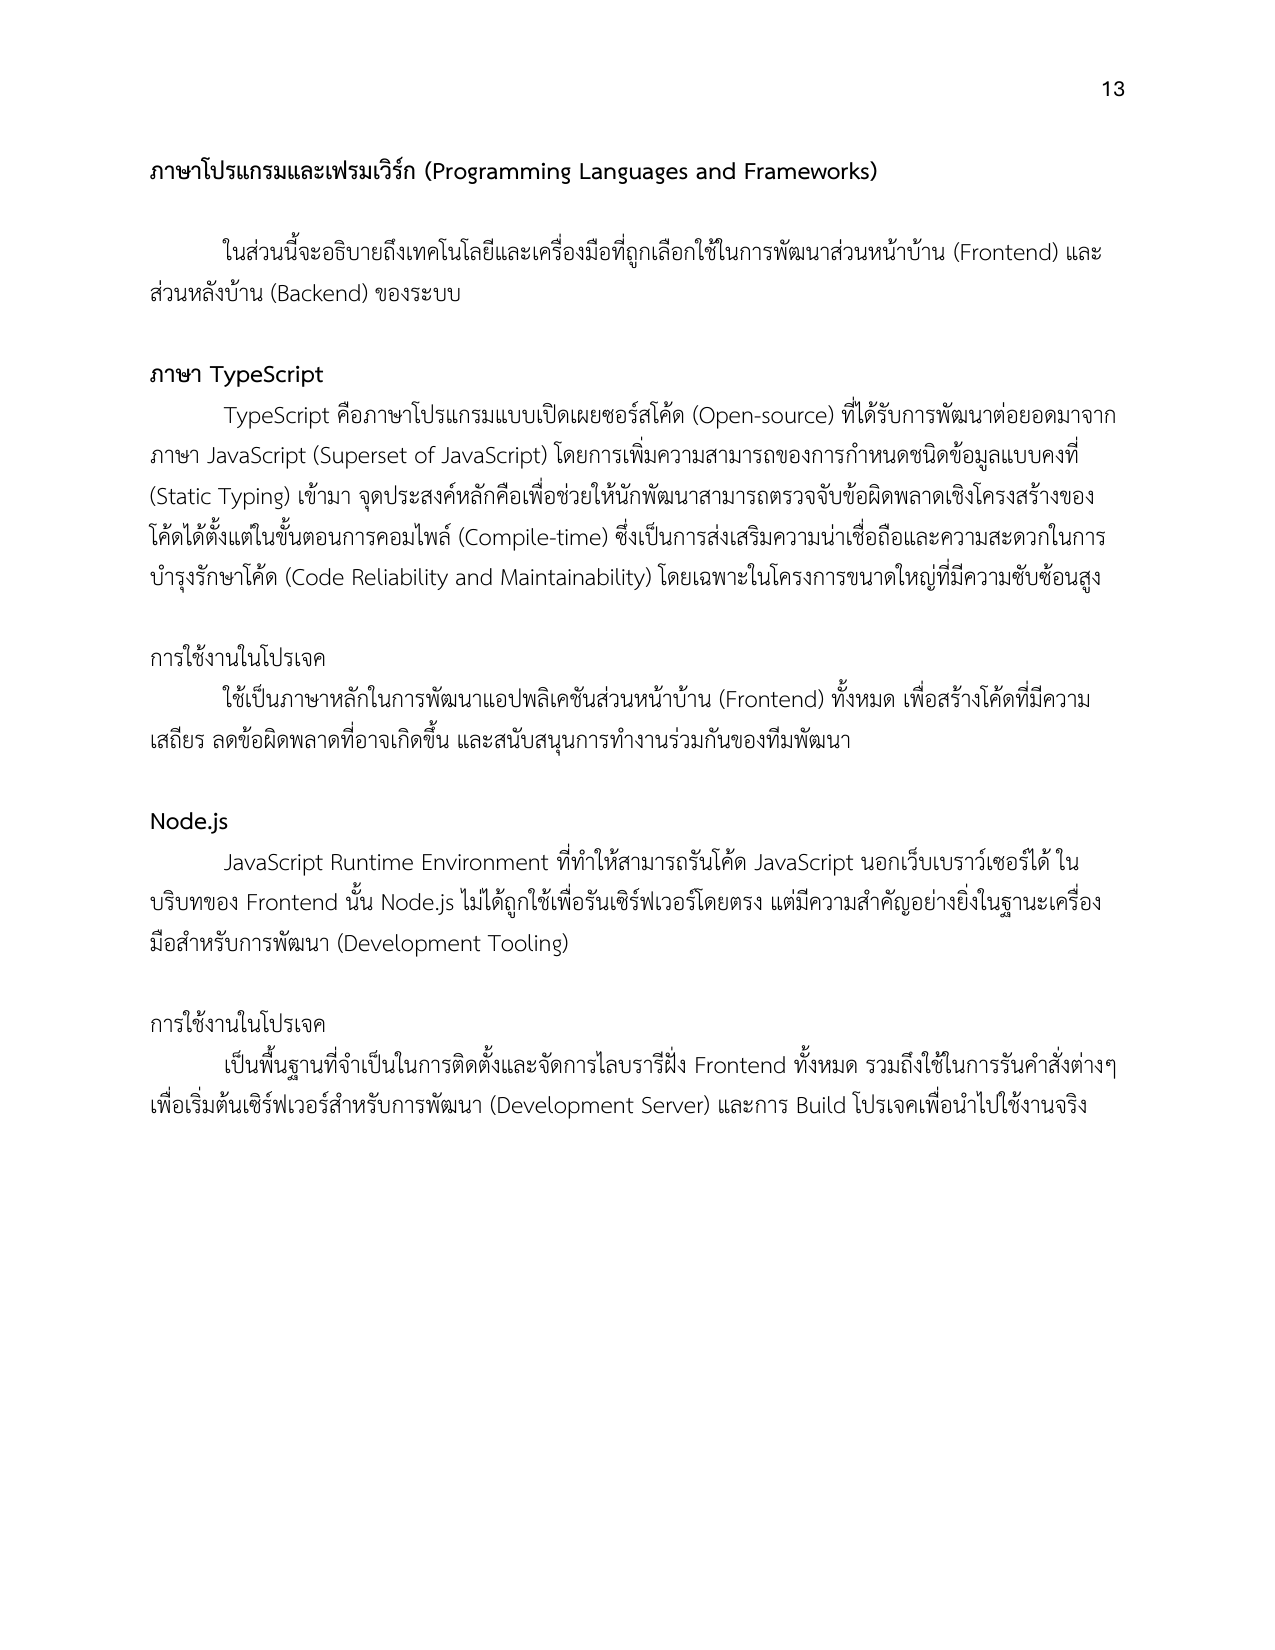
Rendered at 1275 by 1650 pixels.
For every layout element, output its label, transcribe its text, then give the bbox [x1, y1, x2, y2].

text ภาษา TypeScript [150, 353, 1125, 391]
text Node.js [150, 800, 1125, 838]
text ในส่วนนี้จะอธิบายถึงเทคโนโลยีและเครื่องมือที่ถูกเลือกใช้ในการพัฒนาส่วนหน้าบ้าน (Frontend) และส่วนหลังบ้าน (Backend) ของระบบ [150, 231, 1125, 309]
text การใช้งานในโปรเจค [150, 1003, 1125, 1041]
text ภาษาโปรแกรมและเฟรมเวิร์ก (Programming Languages and Frameworks) [150, 150, 1125, 188]
text เป็นพื้นฐานที่จำเป็นในการติดตั้งและจัดการไลบรารีฝั่ง Frontend ทั้งหมด รวมถึงใช้ในการรันคำสั่งต่างๆ เพื่อเริ่มต้นเซิร์ฟเวอร์สำหรับการพัฒนา (Development Server) และการ Build โปรเจคเพื่อนำไปใช้งานจริง [150, 1044, 1125, 1122]
text การใช้งานในโปรเจค [150, 637, 1125, 675]
text TypeScript คือภาษาโปรแกรมแบบเปิดเผยซอร์สโค้ด (Open-source) ที่ได้รับการพัฒนาต่อยอดมาจากภาษา JavaScript (Superset of JavaScript) โดยการเพิ่มความสามารถของการกำหนดชนิดข้อมูลแบบคงที่ (Static Typing) เข้ามา จุดประสงค์หลักคือเพื่อช่วยให้นักพัฒนาสามารถตรวจจับข้อผิดพลาดเชิงโครงสร้างของโค้ดได้ตั้งแต่ในขั้นตอนการคอมไพล์ (Compile-time) ซึ่งเป็นการส่งเสริมความน่าเชื่อถือและความสะดวกในการบำรุงรักษาโค้ด (Code Reliability and Maintainability) โดยเฉพาะในโครงการขนาดใหญ่ที่มีความซับซ้อนสูง [150, 394, 1125, 594]
text JavaScript Runtime Environment ที่ทำให้สามารถรันโค้ด JavaScript นอกเว็บเบราว์เซอร์ได้ ในบริบทของ Frontend นั้น Node.js ไม่ได้ถูกใช้เพื่อรันเซิร์ฟเวอร์โดยตรง แต่มีความสำคัญอย่างยิ่งในฐานะเครื่องมือสำหรับการพัฒนา (Development Tooling) [150, 841, 1125, 959]
text ใช้เป็นภาษาหลักในการพัฒนาแอปพลิเคชันส่วนหน้าบ้าน (Frontend) ทั้งหมด เพื่อสร้างโค้ดที่มีความเสถียร ลดข้อผิดพลาดที่อาจเกิดขึ้น และสนับสนุนการทำงานร่วมกันของทีมพัฒนา [150, 678, 1125, 756]
